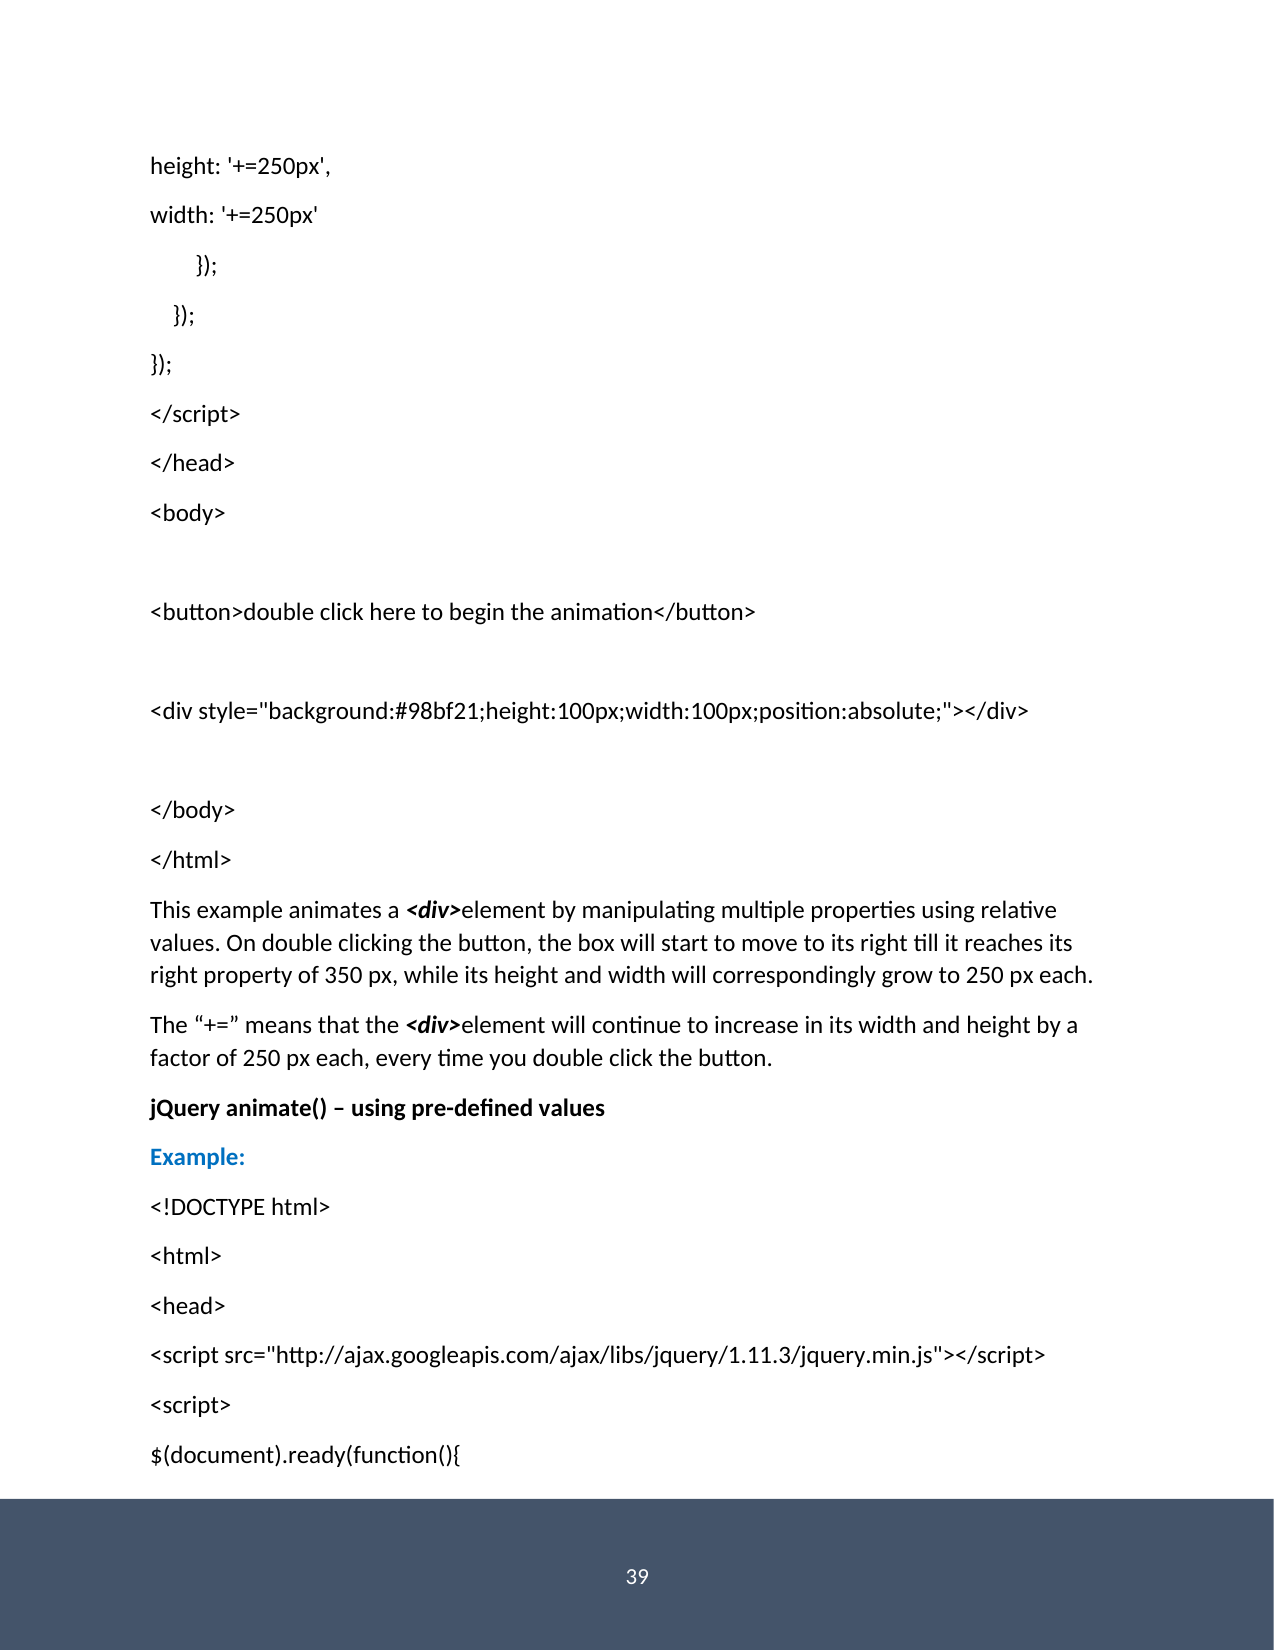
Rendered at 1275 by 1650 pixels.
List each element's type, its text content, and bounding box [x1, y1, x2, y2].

text <!DOCTYPE html> [150, 1191, 1125, 1221]
text </script> [150, 398, 1125, 428]
text <button>double click here to begin the animation</button> [150, 596, 1125, 627]
text Example: [150, 1141, 1125, 1172]
text <script src="http://ajax.googleapis.com/ajax/libs/jquery/1.11.3/jquery.min.js"></script> [150, 1339, 1125, 1370]
text jQuery animate() – using pre-defined values [150, 1092, 1125, 1122]
text width: '+=250px' [150, 199, 1125, 230]
text </html> [150, 844, 1125, 875]
text height: '+=250px', [150, 150, 1125, 181]
text <body> [150, 497, 1125, 528]
text <script> [150, 1389, 1125, 1420]
text $(document).ready(function(){ [150, 1439, 1125, 1469]
text <html> [150, 1240, 1125, 1271]
text <head> [150, 1290, 1125, 1321]
text }); [150, 348, 1125, 379]
text <div style="background:#98bf21;height:100px;width:100px;position:absolute;"></div> [150, 695, 1125, 726]
text </body> [150, 794, 1125, 825]
text </head> [150, 447, 1125, 478]
text This example animates a <div>element by manipulating multiple properties using relative values. On double clicking the button, the box will start to move to its right till it reaches its right property of 350 px, while its height and width will correspondingly grow to 250 px each. [150, 894, 1125, 990]
text }); [150, 249, 1125, 280]
text }); [150, 299, 1125, 329]
text The “+=” means that the <div>element will continue to increase in its width and height by a factor of 250 px each, every time you double click the button. [150, 1009, 1125, 1073]
